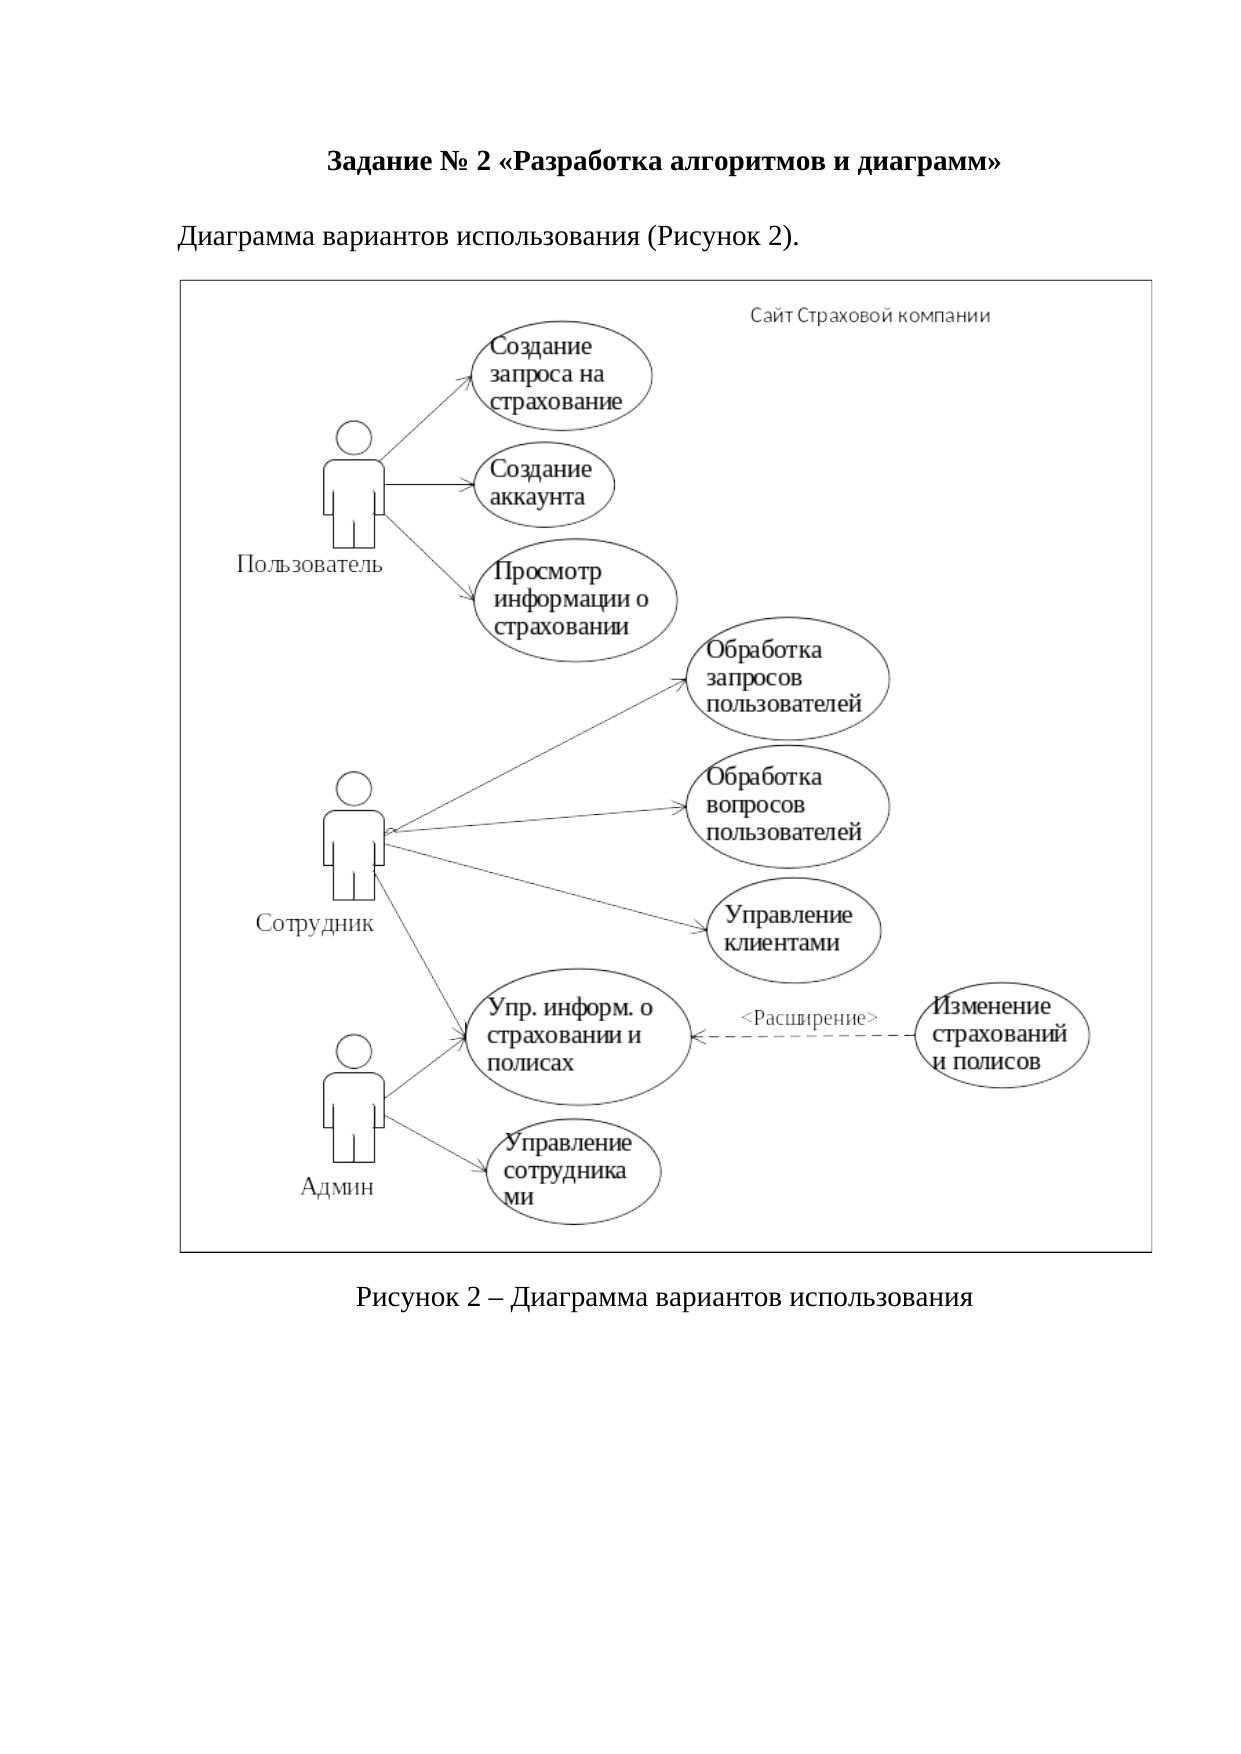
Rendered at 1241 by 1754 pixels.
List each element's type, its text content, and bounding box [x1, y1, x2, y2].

subtitle Задание № 2 «Разработка алгоритмов и диаграмм» [177, 143, 1152, 177]
text Рисунок 2 – Диаграмма вариантов использования [177, 1279, 1152, 1312]
text Диаграмма вариантов использования (Рисунок 2). [177, 218, 1152, 252]
